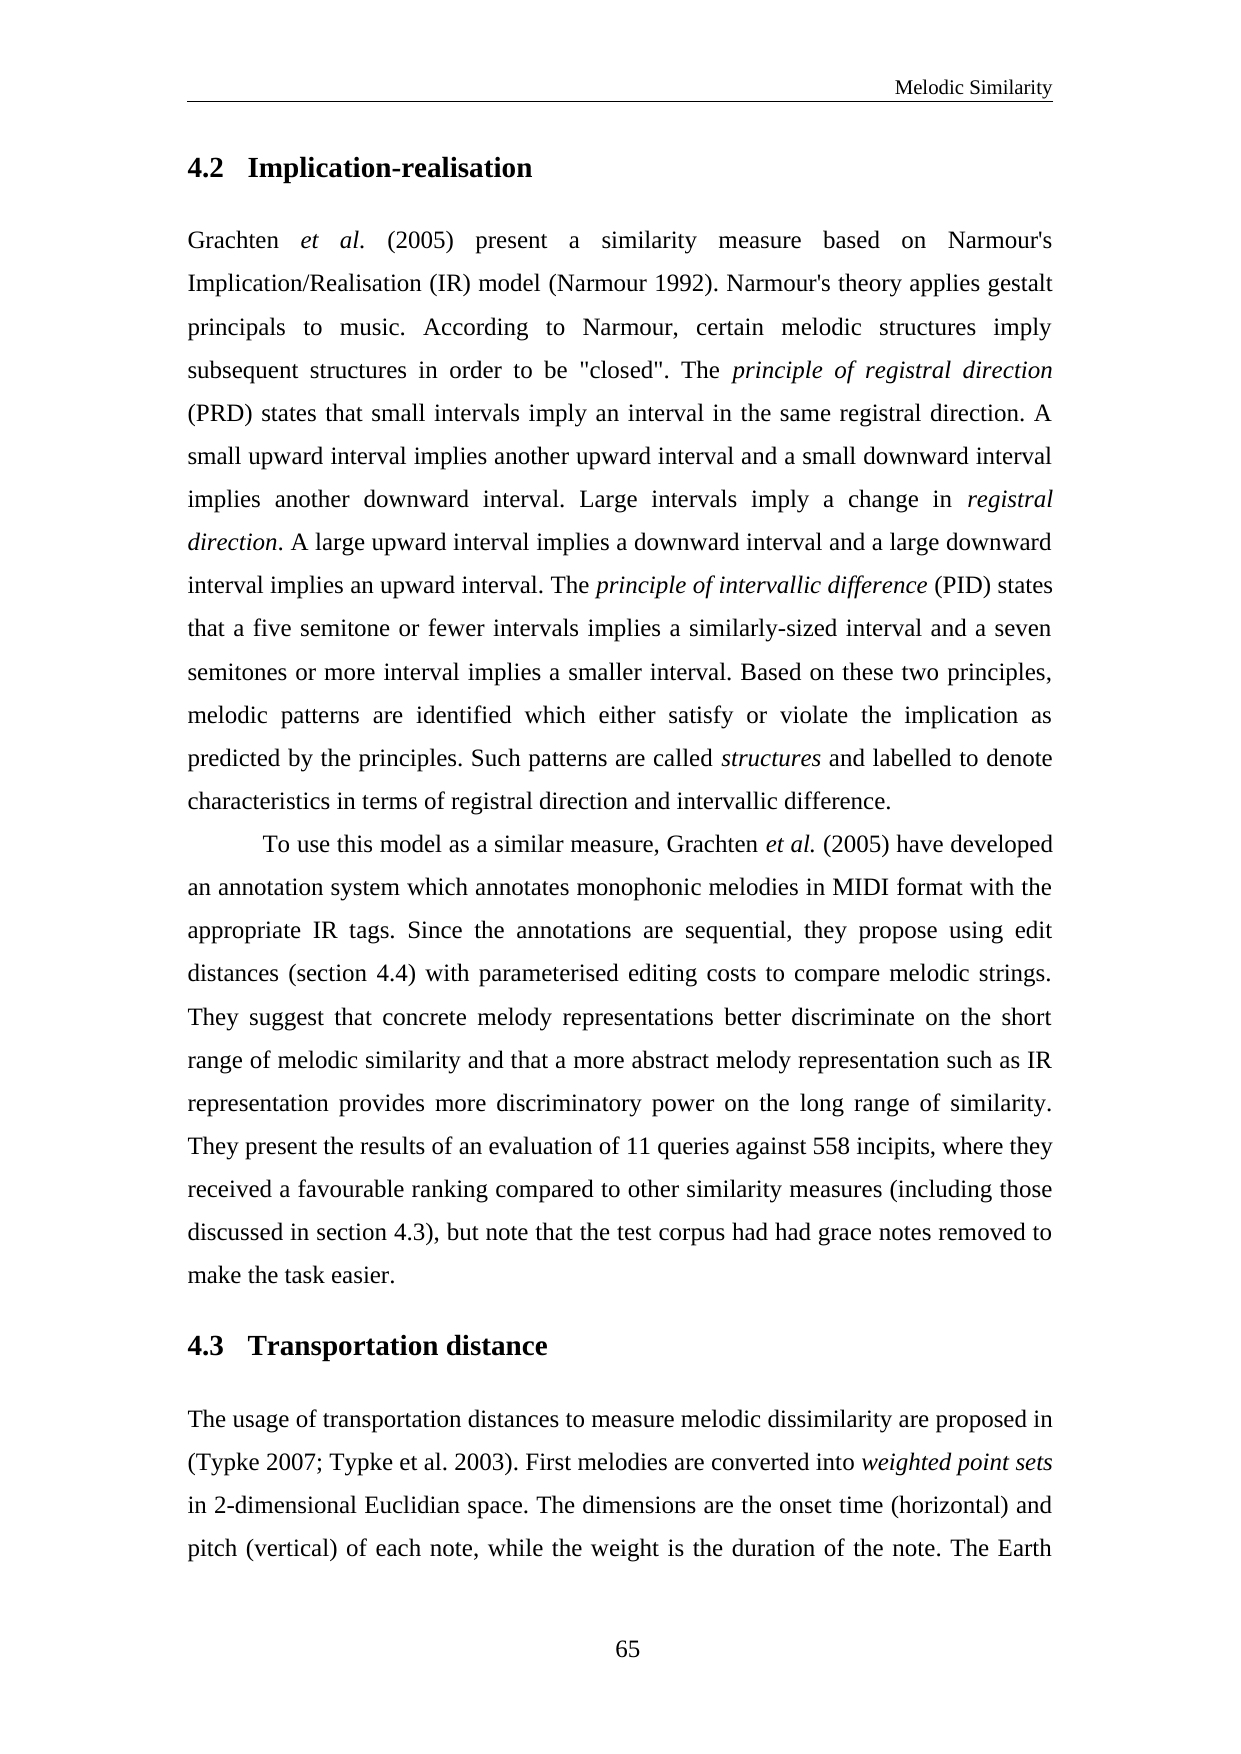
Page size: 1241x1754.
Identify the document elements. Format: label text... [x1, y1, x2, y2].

text To use this model as a similar measure, Grachten et al. (2005) have developed an annotation system which annotates monophonic melodies in MIDI format with the appropriate IR tags. Since the annotations are sequential, they propose using edit distances (section 4.4) with parameterised editing costs to compare melodic strings. They suggest that concrete melody representations better discriminate on the short range of melodic similarity and that a more abstract melody representation such as IR representation provides more discriminatory power on the long range of similarity. They present the results of an evaluation of 11 queries against 558 incipits, where they received a favourable ranking compared to other similarity measures (including those discussed in section 4.3), but note that the test corpus had had grace notes removed to make the task easier. [187, 829, 1053, 1289]
subtitle Transportation distance [187, 1328, 1053, 1362]
text Grachten et al. (2005) present a similarity measure based on Narmour's Implication/Realisation (IR) model . Narmour's theory applies gestalt principals to music. According to Narmour, certain melodic structures imply subsequent structures in order to be "closed". The principle of registral direction (PRD) states that small intervals imply an interval in the same registral direction. A small upward interval implies another upward interval and a small downward interval implies another downward interval. Large intervals imply a change in registral direction. A large upward interval implies a downward interval and a large downward interval implies an upward interval. The principle of intervallic difference (PID) states that a five semitone or fewer intervals implies a similarly-sized interval and a seven semitones or more interval implies a smaller interval. Based on these two principles, melodic patterns are identified which either satisfy or violate the implication as predicted by the principles. Such patterns are called structures and labelled to denote characteristics in terms of registral direction and intervallic difference. [187, 225, 1053, 815]
subtitle Implication-realisation [187, 150, 1053, 183]
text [187, 1404, 1053, 1562]
